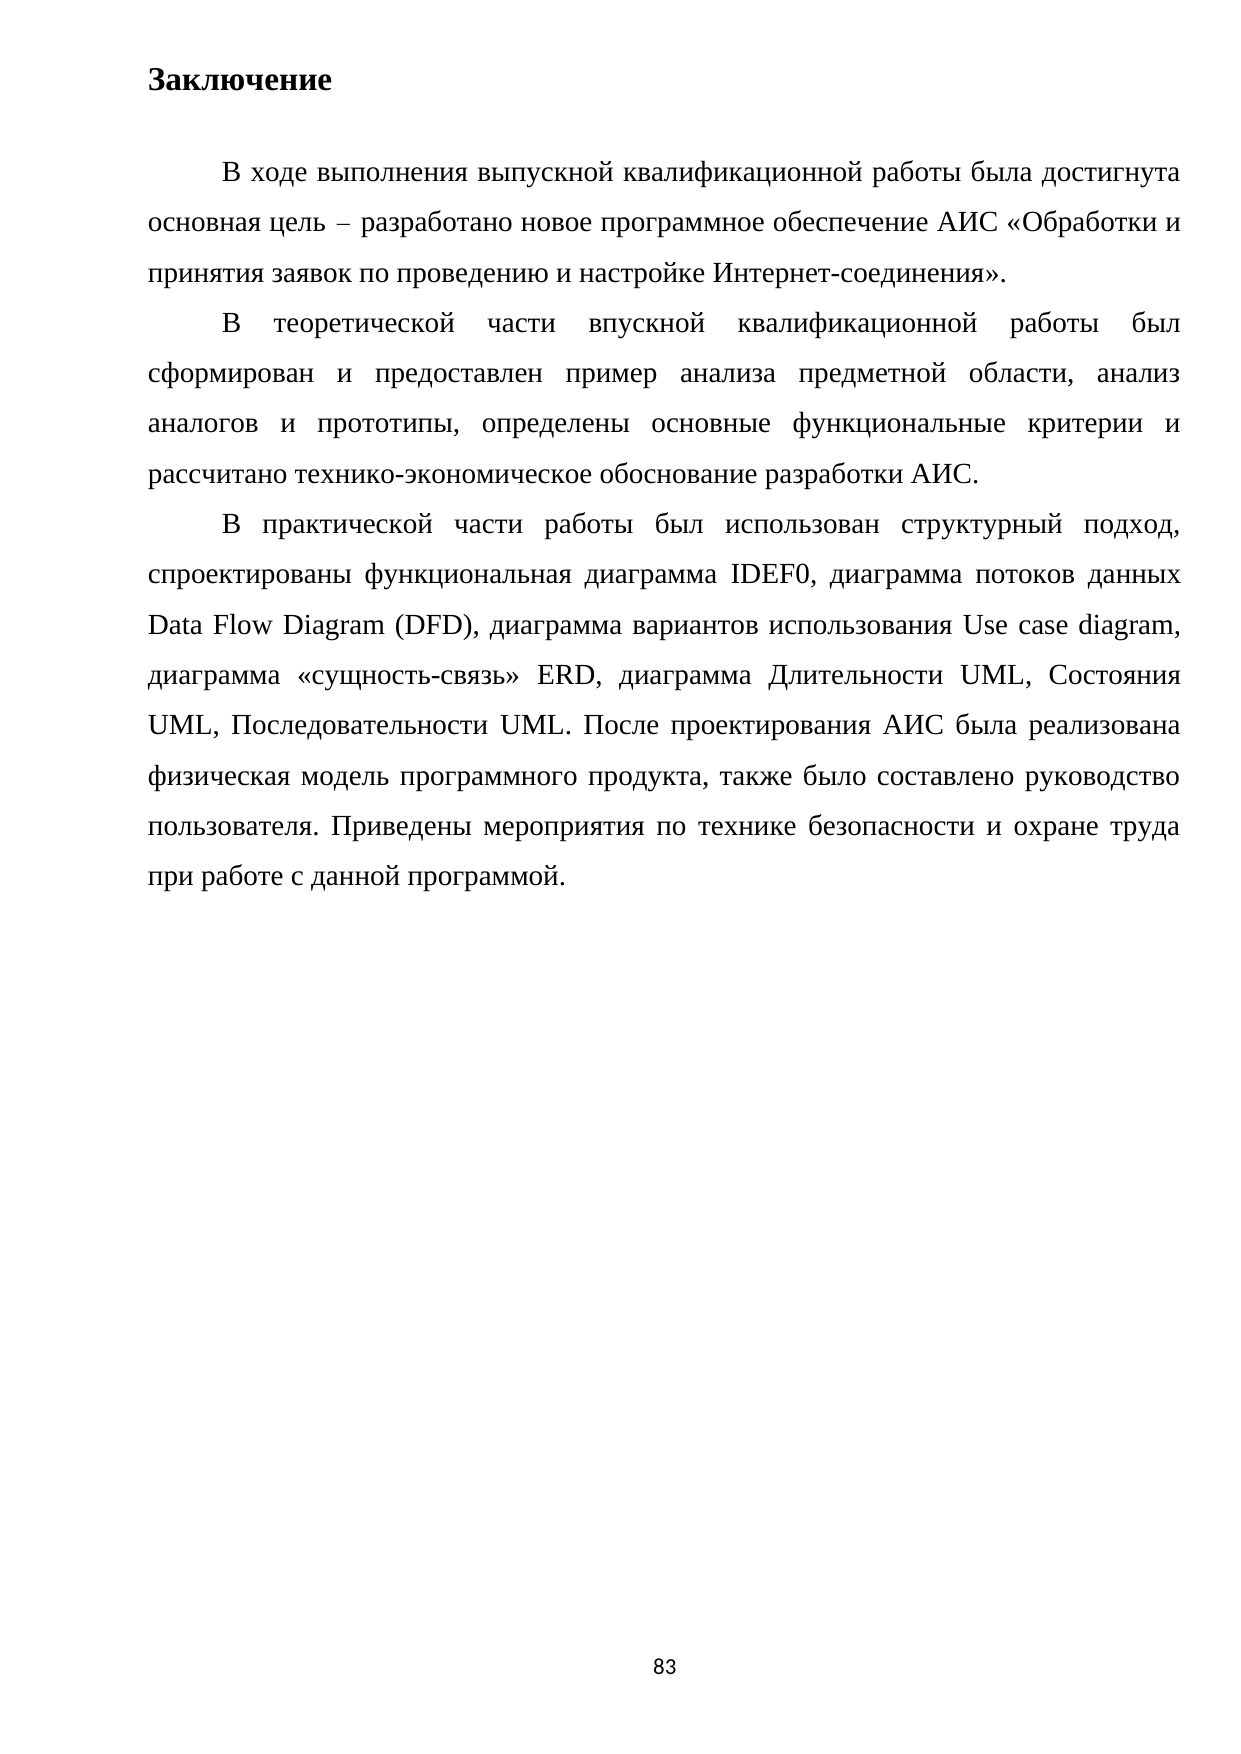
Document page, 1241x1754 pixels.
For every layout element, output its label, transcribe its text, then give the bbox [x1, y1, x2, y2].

text Заключение [148, 59, 1181, 97]
text В практической части работы был использован структурный подход, спроектированы функциональная диаграмма IDEF0, диаграмма потоков данных Data Flow Diagram (DFD), диаграмма вариантов использования Use case diagram, диаграмма «сущность-связь» ERD, диаграмма Длительности UML, Состояния UML, Последовательности UML. После проектирования АИС была реализована физическая модель программного продукта, также было составлено руководство пользователя. Приведены мероприятия по технике безопасности и охране труда при работе с данной программой. [148, 506, 1181, 892]
text В теоретической части впускной квалификационной работы был сформирован и предоставлен пример анализа предметной области, анализ аналогов и прототипы, определены основные функциональные критерии и рассчитано технико-экономическое обоснование разработки АИС. [148, 305, 1181, 489]
text В ходе выполнения выпускной квалификационной работы была достигнута основная цель разработано новое программное обеспечение АИС «Обработки и принятия заявок по проведению и настройке Интернет-соединения». [148, 154, 1181, 288]
